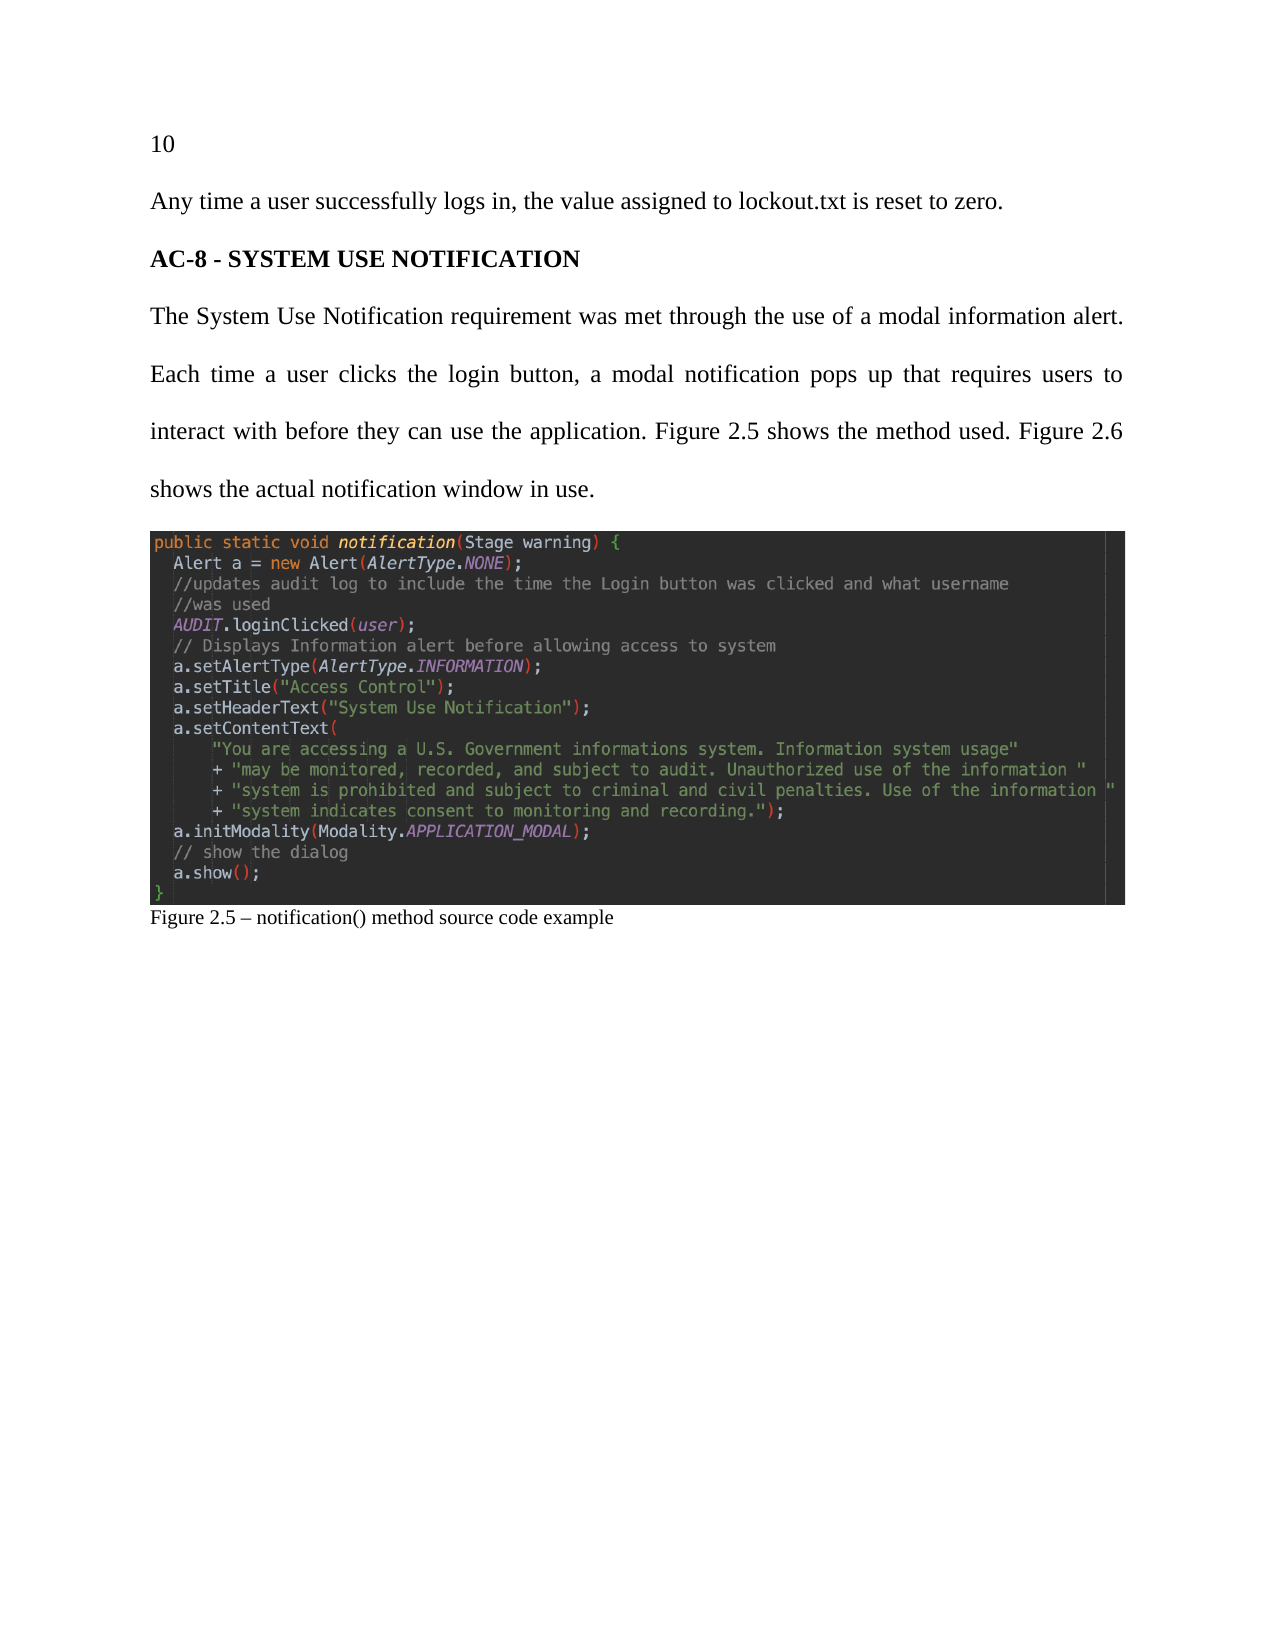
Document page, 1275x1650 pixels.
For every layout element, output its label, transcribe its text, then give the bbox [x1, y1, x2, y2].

text The System Use Notification requirement was met through the use of a modal information alert. Each time a user clicks the login button, a modal notification pops up that requires users to interact with before they can use the application. Figure 2.5 shows the method used. Figure 2.6 shows the actual notification window in use. [150, 301, 1125, 503]
text AC-8 - SYSTEM USE NOTIFICATION [150, 244, 1125, 273]
text Any time a user successfully logs in, the value assigned to lockout.txt is reset to zero. [150, 186, 1125, 215]
picture [150, 531, 1125, 905]
text Figure 2.5 – notification() method source code example [150, 905, 1125, 929]
